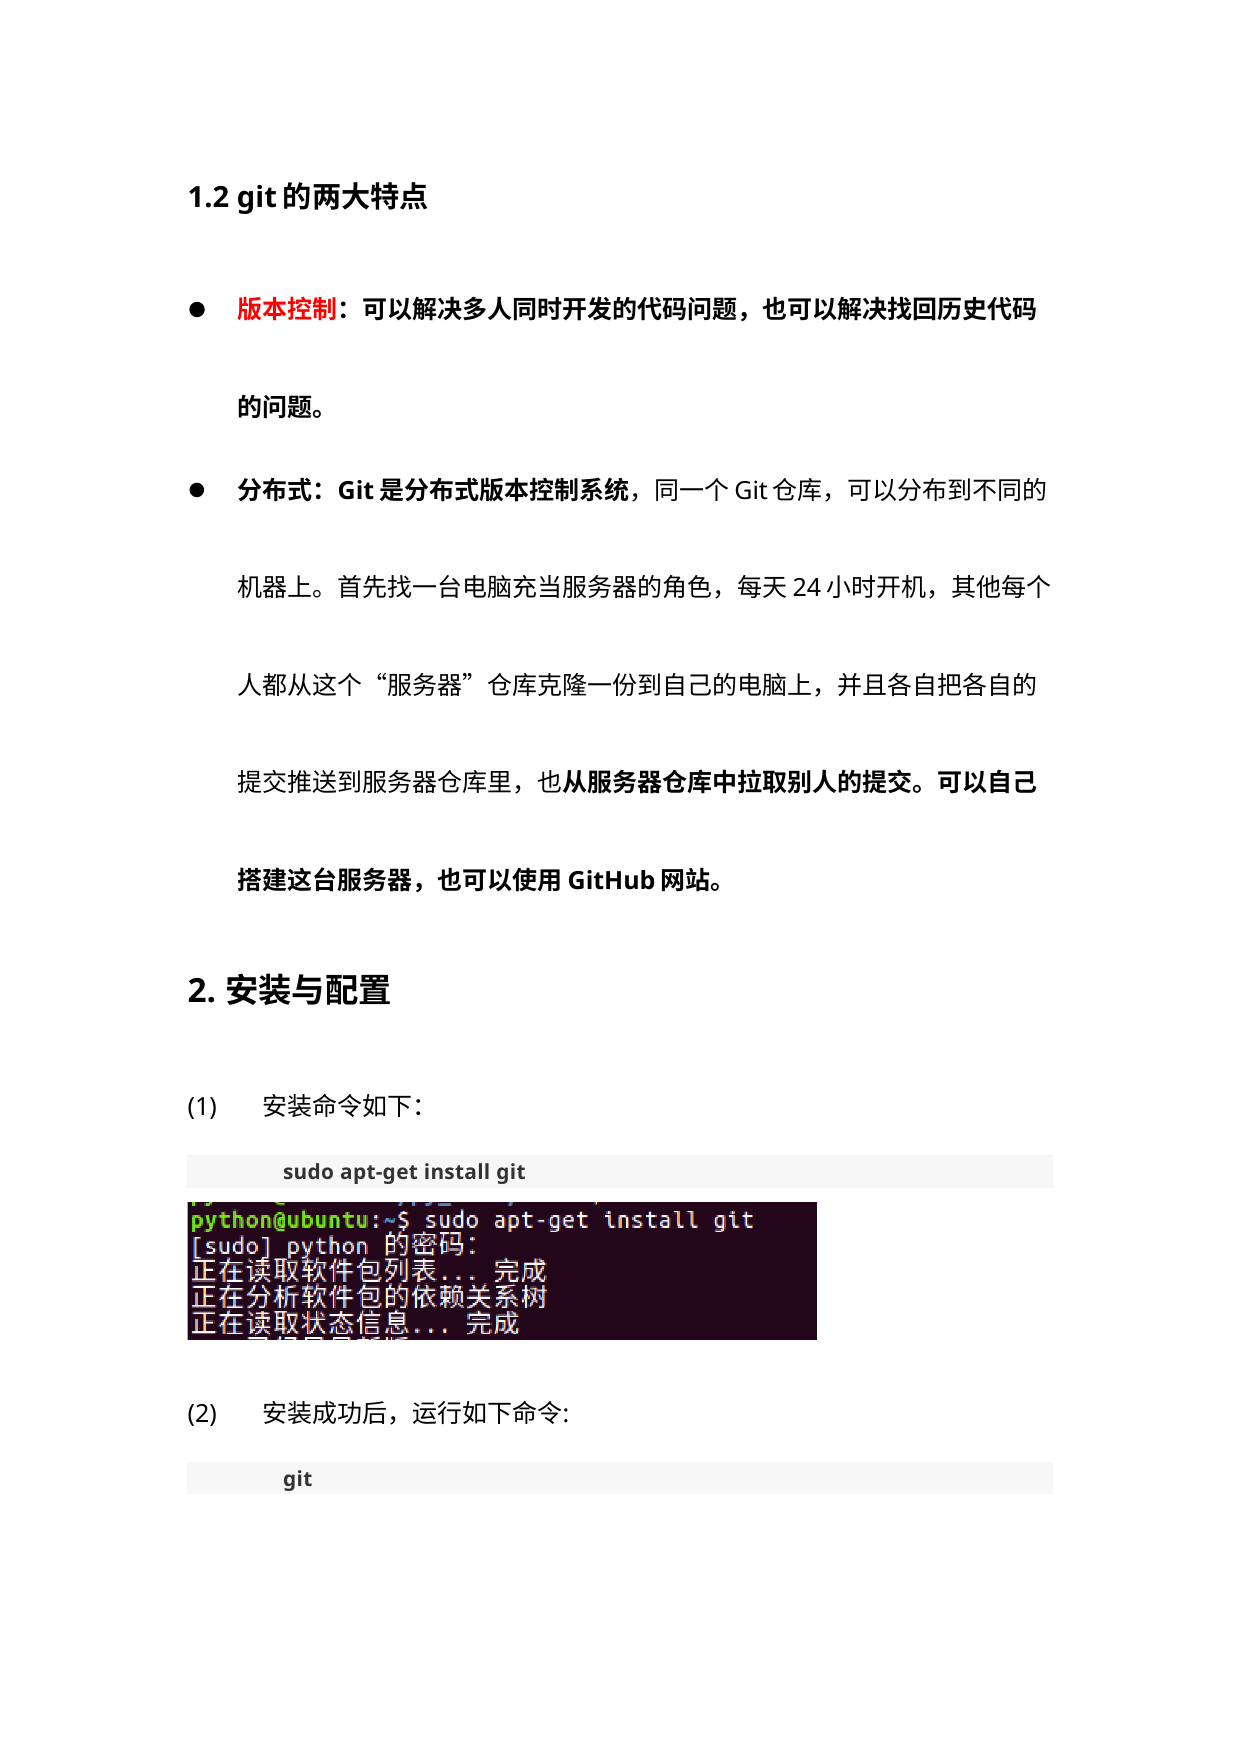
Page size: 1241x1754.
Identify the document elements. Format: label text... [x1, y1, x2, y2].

picture [187, 1202, 817, 1340]
list 版本控制：可以解决多人同时开发的代码问题，也可以解决找回历史代码的问题。 [187, 275, 1053, 438]
text git [187, 1462, 1053, 1494]
subtitle 1.2 git的两大特点 [187, 162, 1053, 227]
subtitle 安装与配置 [187, 956, 1053, 1021]
list 安装成功后，运行如下命令: [187, 1379, 1053, 1444]
list 安装命令如下： [187, 1072, 1053, 1137]
list 分布式：Git是分布式版本控制系统，同一个Git仓库，可以分布到不同的机器上。首先找一台电脑充当服务器的角色，每天24小时开机，其他每个人都从这个“服务器”仓库克隆一份到自己的电脑上，并且各自把各自的提交推送到服务器仓库里，也从服务器仓库中拉取别人的提交。可以自己搭建这台服务器，也可以使用GitHub网站。 [187, 456, 1053, 911]
text sudo apt-get install git [187, 1155, 1053, 1188]
